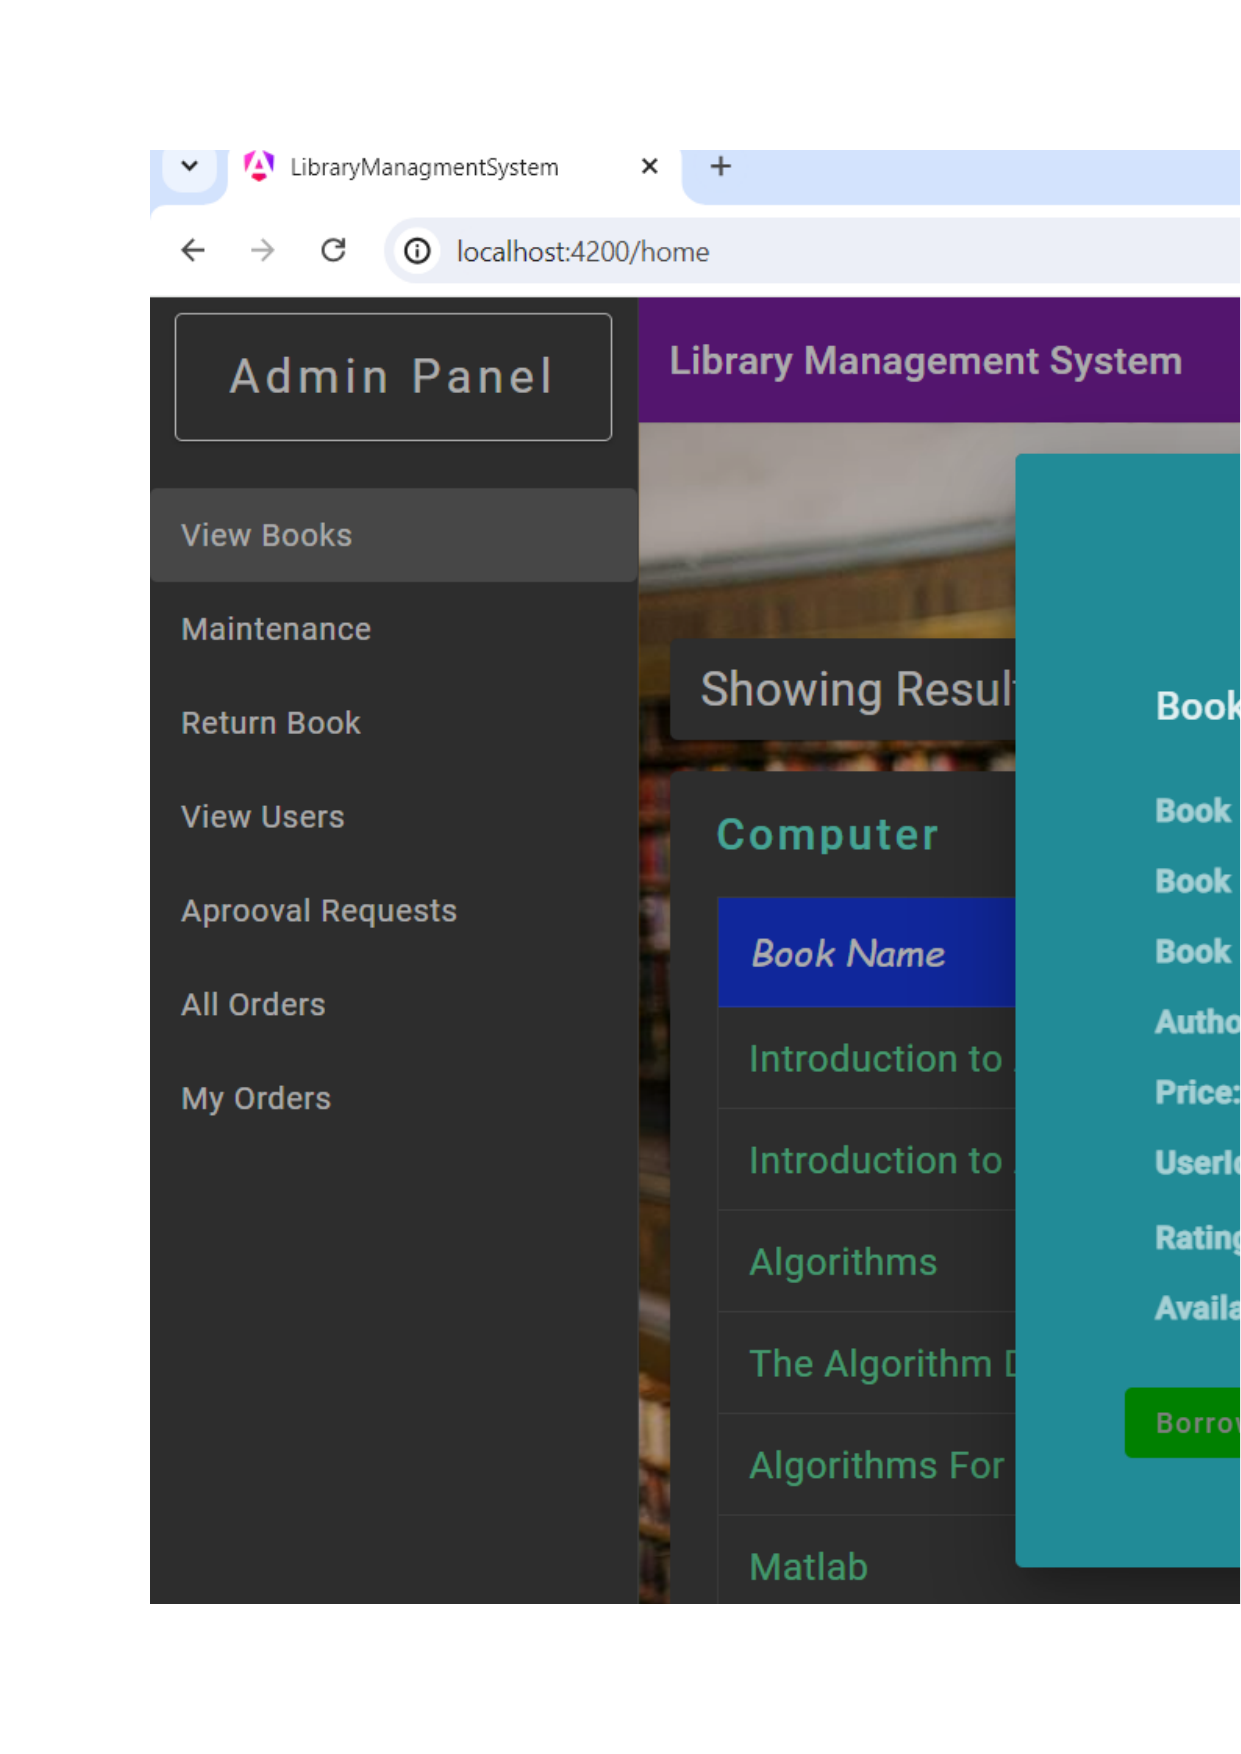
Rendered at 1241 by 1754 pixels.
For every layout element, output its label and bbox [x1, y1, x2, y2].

picture [150, 150, 1241, 1604]
